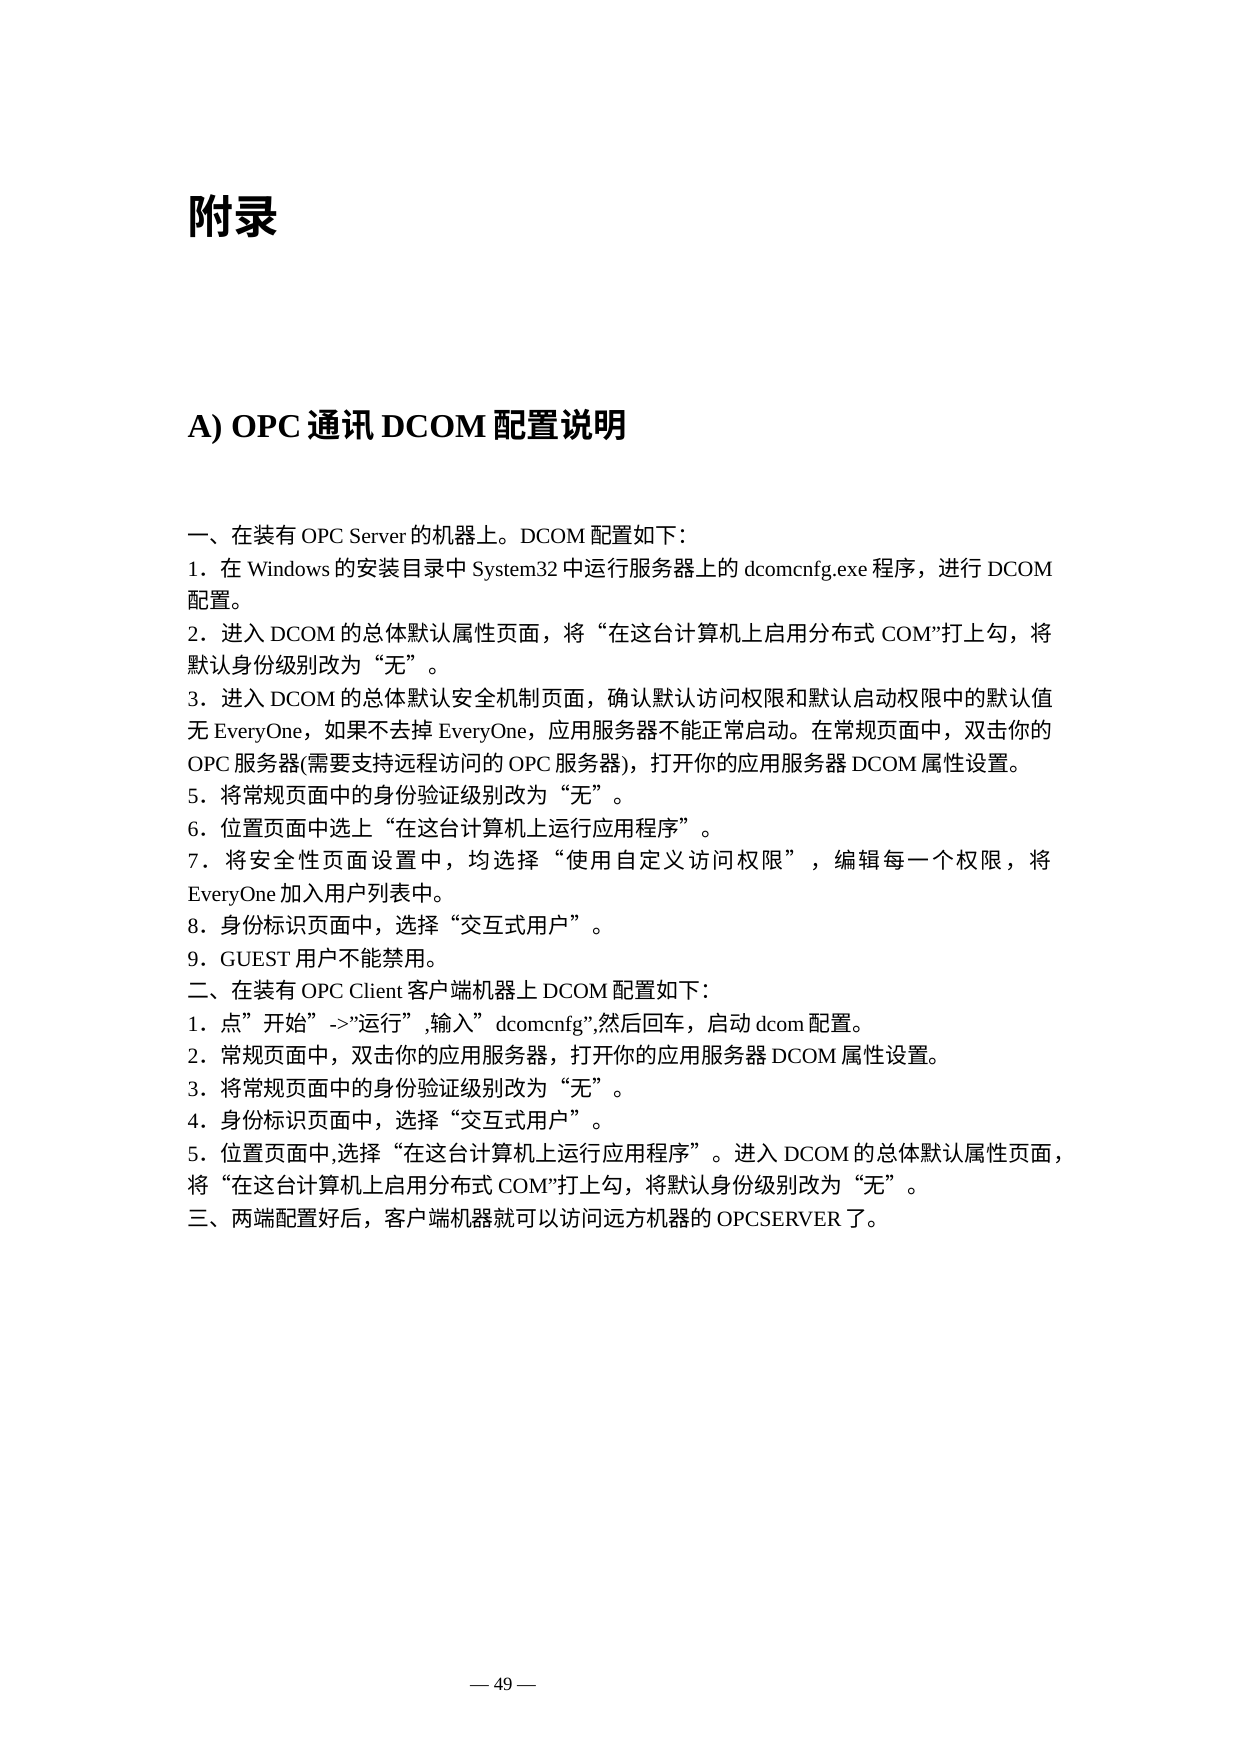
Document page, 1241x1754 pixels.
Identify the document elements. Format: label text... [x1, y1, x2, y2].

text 4．身份标识页面中，选择“交互式用户”。 [187, 1103, 1053, 1135]
text 二、在装有OPC Client客户端机器上DCOM配置如下： [187, 973, 1053, 1005]
text 8．身份标识页面中，选择“交互式用户”。 [187, 908, 1053, 940]
text 5．位置页面中,选择“在这台计算机上运行应用程序”。进入DCOM的总体默认属性页面，将“在这台计算机上启用分布式COM”打上勾，将默认身份级别改为“无”。 [187, 1135, 1053, 1200]
text 2．进入DCOM的总体默认属性页面，将“在这台计算机上启用分布式COM”打上勾，将默认身份级别改为“无”。 [187, 615, 1053, 680]
text 1．点”开始”->”运行”,输入”dcomcnfg”,然后回车，启动dcom配置。 [187, 1005, 1053, 1038]
text 2．常规页面中，双击你的应用服务器，打开你的应用服务器DCOM属性设置。 [187, 1038, 1053, 1070]
text 7．将安全性页面设置中，均选择“使用自定义访问权限”，编辑每一个权限，将EveryOne加入用户列表中。 [187, 843, 1053, 908]
text 5．将常规页面中的身份验证级别改为“无”。 [187, 778, 1053, 810]
text 3．进入DCOM的总体默认安全机制页面，确认默认访问权限和默认启动权限中的默认值无EveryOne，如果不去掉EveryOne，应用服务器不能正常启动。在常规页面中，双击你的OPC服务器(需要支持远程访问的OPC服务器)，打开你的应用服务器DCOM属性设置。 [187, 680, 1053, 778]
text 三、两端配置好后，客户端机器就可以访问远方机器的OPCSERVER了。 [187, 1200, 1053, 1233]
subtitle A) OPC通讯DCOM配置说明 [187, 391, 1053, 456]
text 一、在装有OPC Server的机器上。DCOM配置如下： [187, 518, 1053, 550]
text 1．在Windows的安装目录中System32中运行服务器上的dcomcnfg.exe程序，进行DCOM配置。 [187, 550, 1053, 615]
text 6．位置页面中选上“在这台计算机上运行应用程序”。 [187, 810, 1053, 843]
subtitle 附录 [187, 165, 1053, 263]
text 9．GUEST用户不能禁用。 [187, 940, 1053, 973]
text 3．将常规页面中的身份验证级别改为“无”。 [187, 1070, 1053, 1103]
